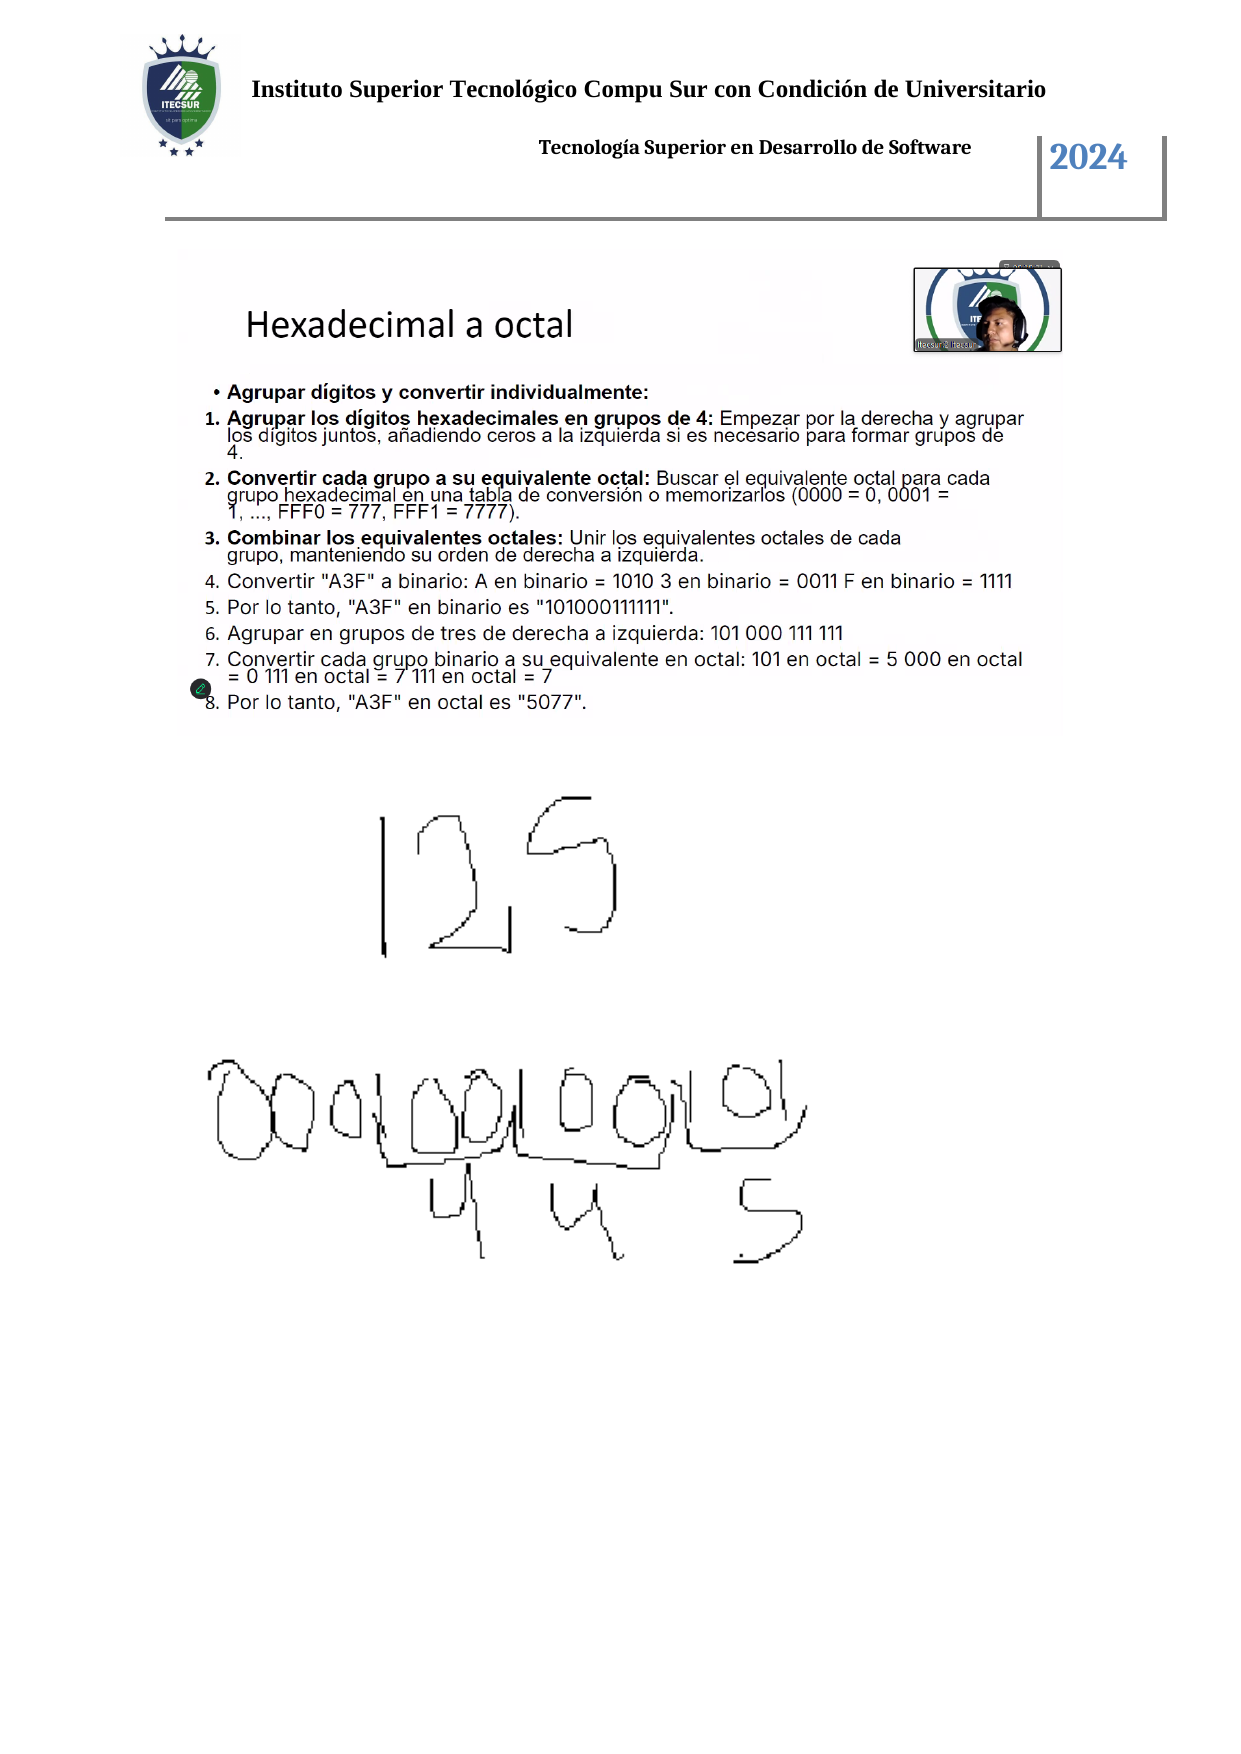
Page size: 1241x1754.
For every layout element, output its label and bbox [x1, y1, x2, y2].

picture [177, 754, 923, 1320]
picture [119, 34, 242, 157]
picture [177, 249, 1063, 736]
